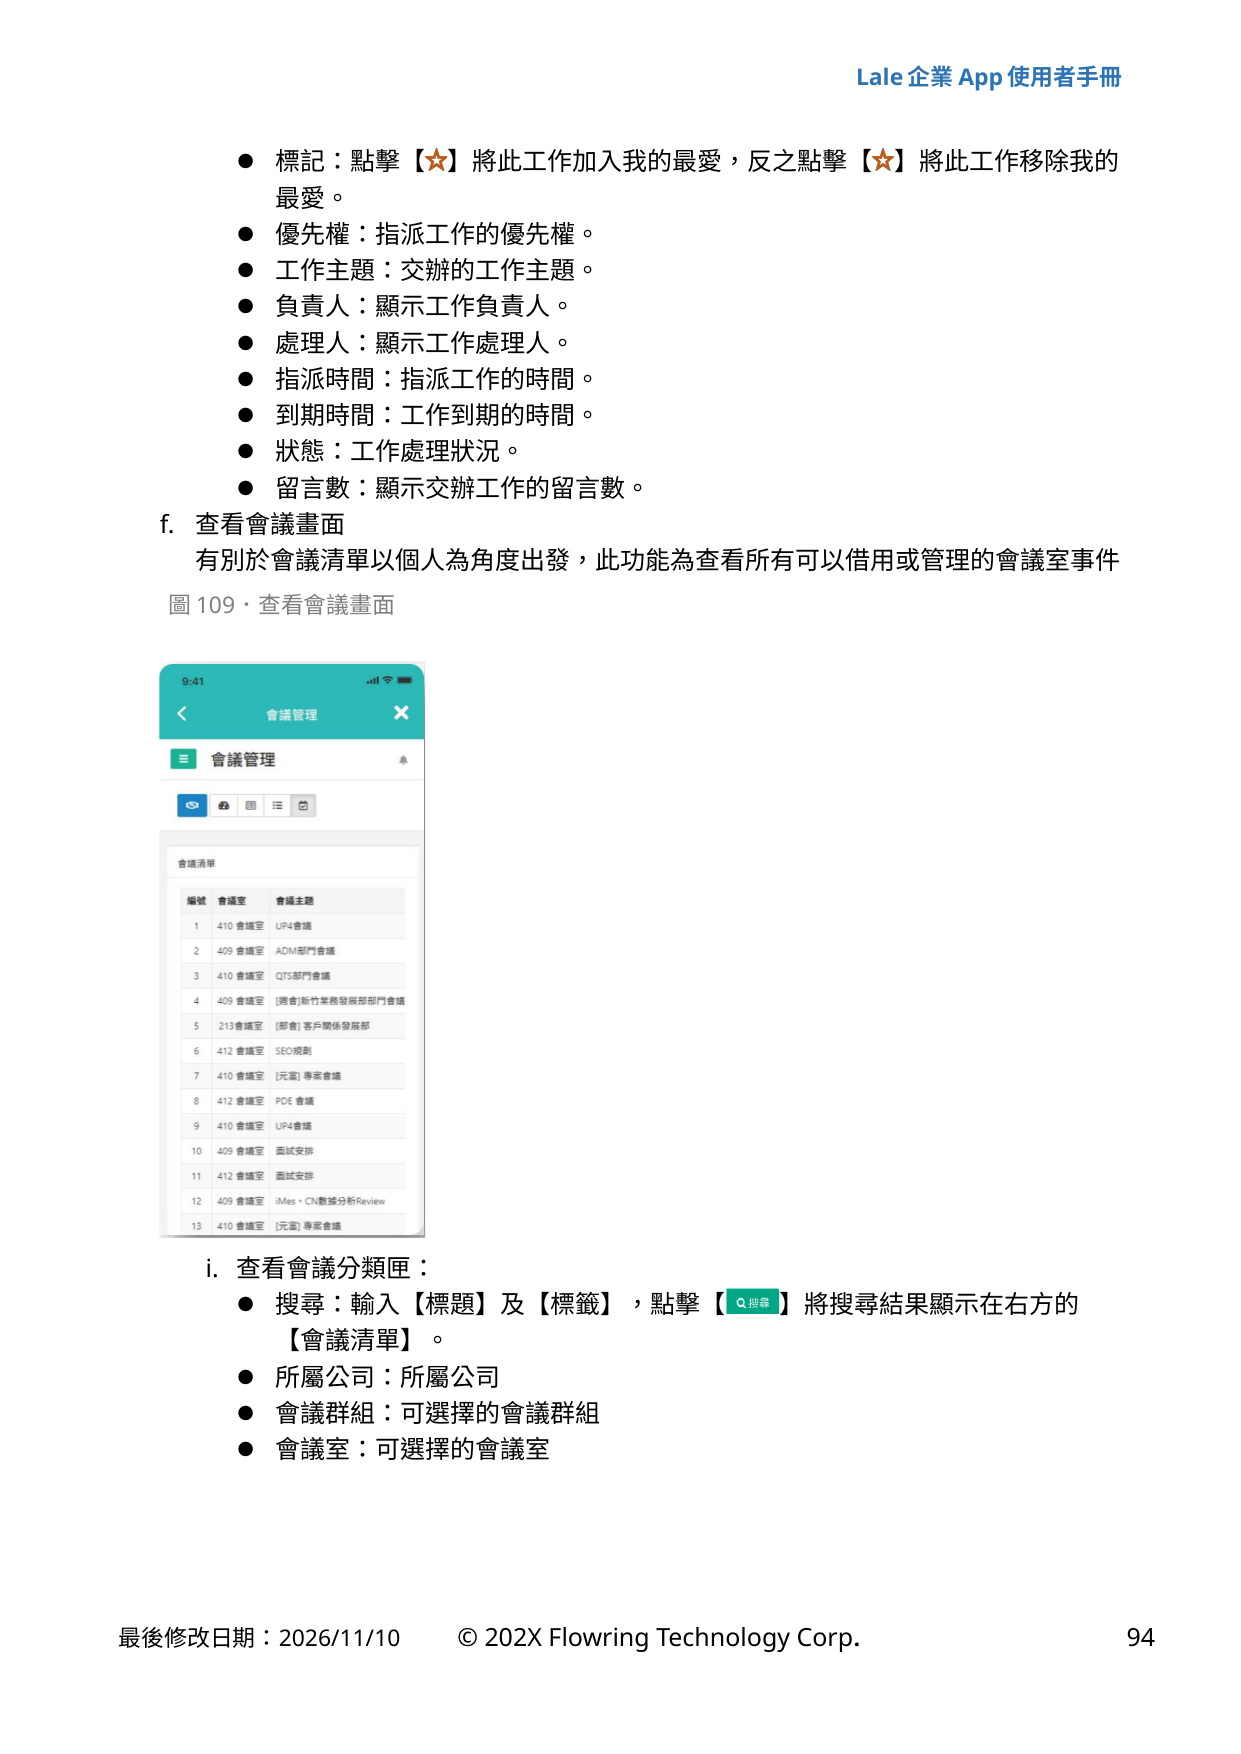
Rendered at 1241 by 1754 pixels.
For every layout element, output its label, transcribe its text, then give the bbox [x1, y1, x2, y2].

list 搜尋：輸入【標題】及【標籤】，點擊【】將搜尋結果顯示在右方的【會議清單】。 [236, 1284, 1122, 1357]
list 查看會議分類匣： [218, 631, 1122, 1284]
list 到期時間：工作到期的時間。 [236, 396, 1122, 432]
text 圖109．查看會議畫面 [118, 587, 1122, 621]
list 處理人：顯示工作處理人。 [236, 323, 1122, 359]
list 有別於會議清單以個人為角度出發，此功能為查看所有可以借用或管理的會議室事件 [195, 541, 1122, 577]
list 標記：點擊【】將此工作加入我的最愛，反之點擊【】將此工作移除我的最愛。 [236, 142, 1122, 214]
picture [425, 148, 448, 171]
picture [872, 148, 894, 171]
list 會議群組：可選擇的會議群組 [236, 1393, 1122, 1429]
list 負責人：顯示工作負責人。 [236, 287, 1122, 323]
picture [725, 1288, 780, 1314]
list 查看會議畫面 [159, 504, 1122, 541]
list 狀態：工作處理狀況。 [236, 432, 1122, 468]
list 留言數：顯示交辦工作的留言數。 [236, 468, 1122, 504]
list 會議室：可選擇的會議室 [236, 1429, 1122, 1466]
list 指派時間：指派工作的時間。 [236, 359, 1122, 396]
list 工作主題：交辦的工作主題。 [236, 251, 1122, 287]
list 所屬公司：所屬公司 [236, 1357, 1122, 1393]
list 優先權：指派工作的優先權。 [236, 214, 1122, 251]
picture [159, 661, 426, 1238]
